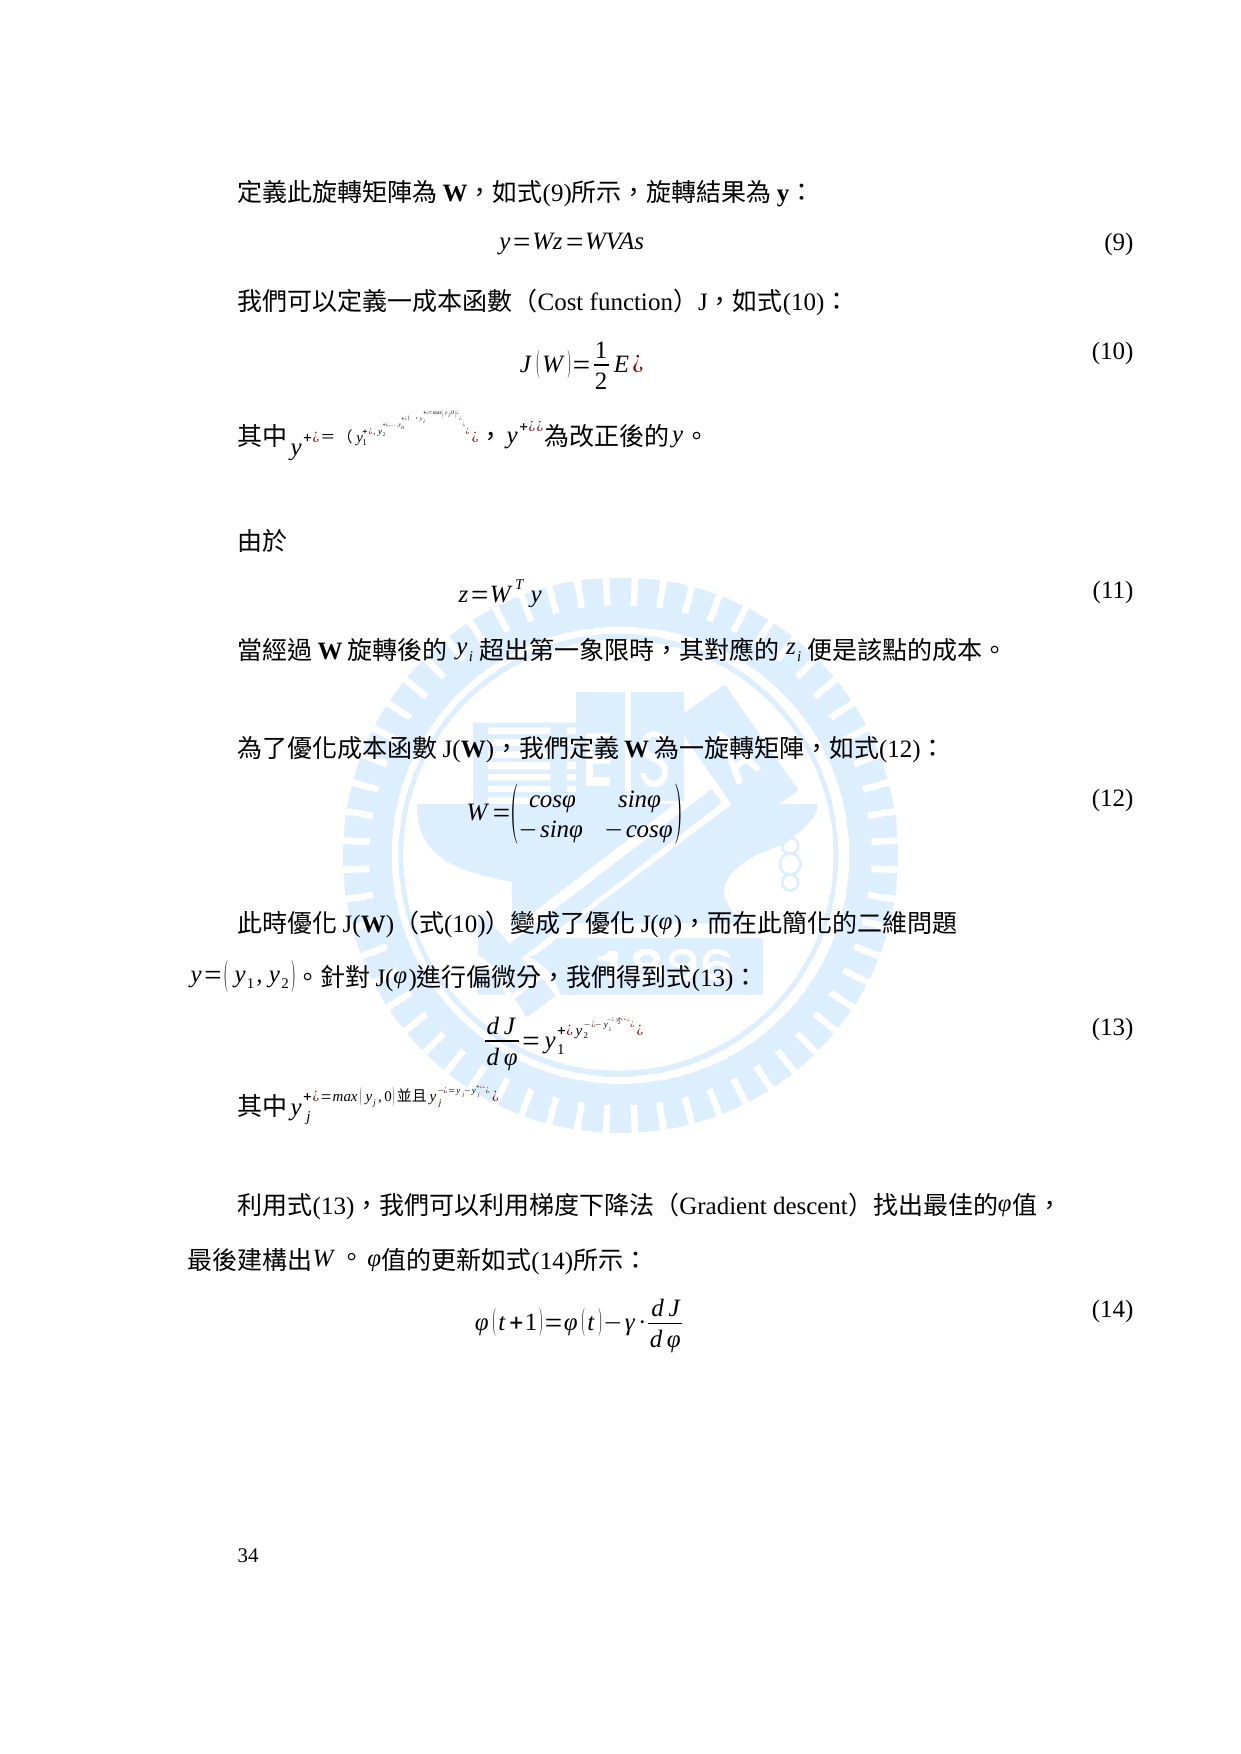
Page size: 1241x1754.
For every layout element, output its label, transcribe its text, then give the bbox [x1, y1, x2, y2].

text 當經過W旋轉後的 超出第一象限時，其對應的 便是該點的成本。 [187, 631, 1053, 667]
text 其中，為改正後的。 [187, 409, 1053, 460]
table_header [188, 227, 953, 282]
text 利用式(13)，我們可以利用梯度下降法（Gradient descent）找出最佳的值，最後建構出值的更新如式(14)所示： [187, 1186, 1053, 1276]
text 其中 [187, 1085, 1053, 1124]
table_header [188, 576, 812, 631]
table_header (11) [812, 576, 1144, 631]
table_header (14) [971, 1295, 1144, 1368]
table_header [188, 1012, 939, 1085]
table_header (10) [975, 336, 1144, 409]
text 我們可以定義一成本函數（Cost function）J，如式(10)： [187, 282, 1053, 318]
text 此時優化J(W)（式(10)）變成了優化J()，而在此簡化的二維問題 。針對J()進行偏微分，我們得到式(13)： [187, 903, 1053, 994]
table_header (13) [939, 1012, 1144, 1085]
table_header (9) [953, 227, 1144, 282]
text 由於 [187, 521, 1053, 557]
table_header [188, 1295, 971, 1368]
table_header [188, 336, 975, 409]
table_header (12) [961, 783, 1144, 860]
table_header [188, 783, 961, 860]
text 定義此旋轉矩陣為W，如式(9)所示，旋轉結果為y： [187, 172, 1053, 208]
text 為了優化成本函數J(W)，我們定義W為一旋轉矩陣，如式(12)： [187, 728, 1053, 764]
